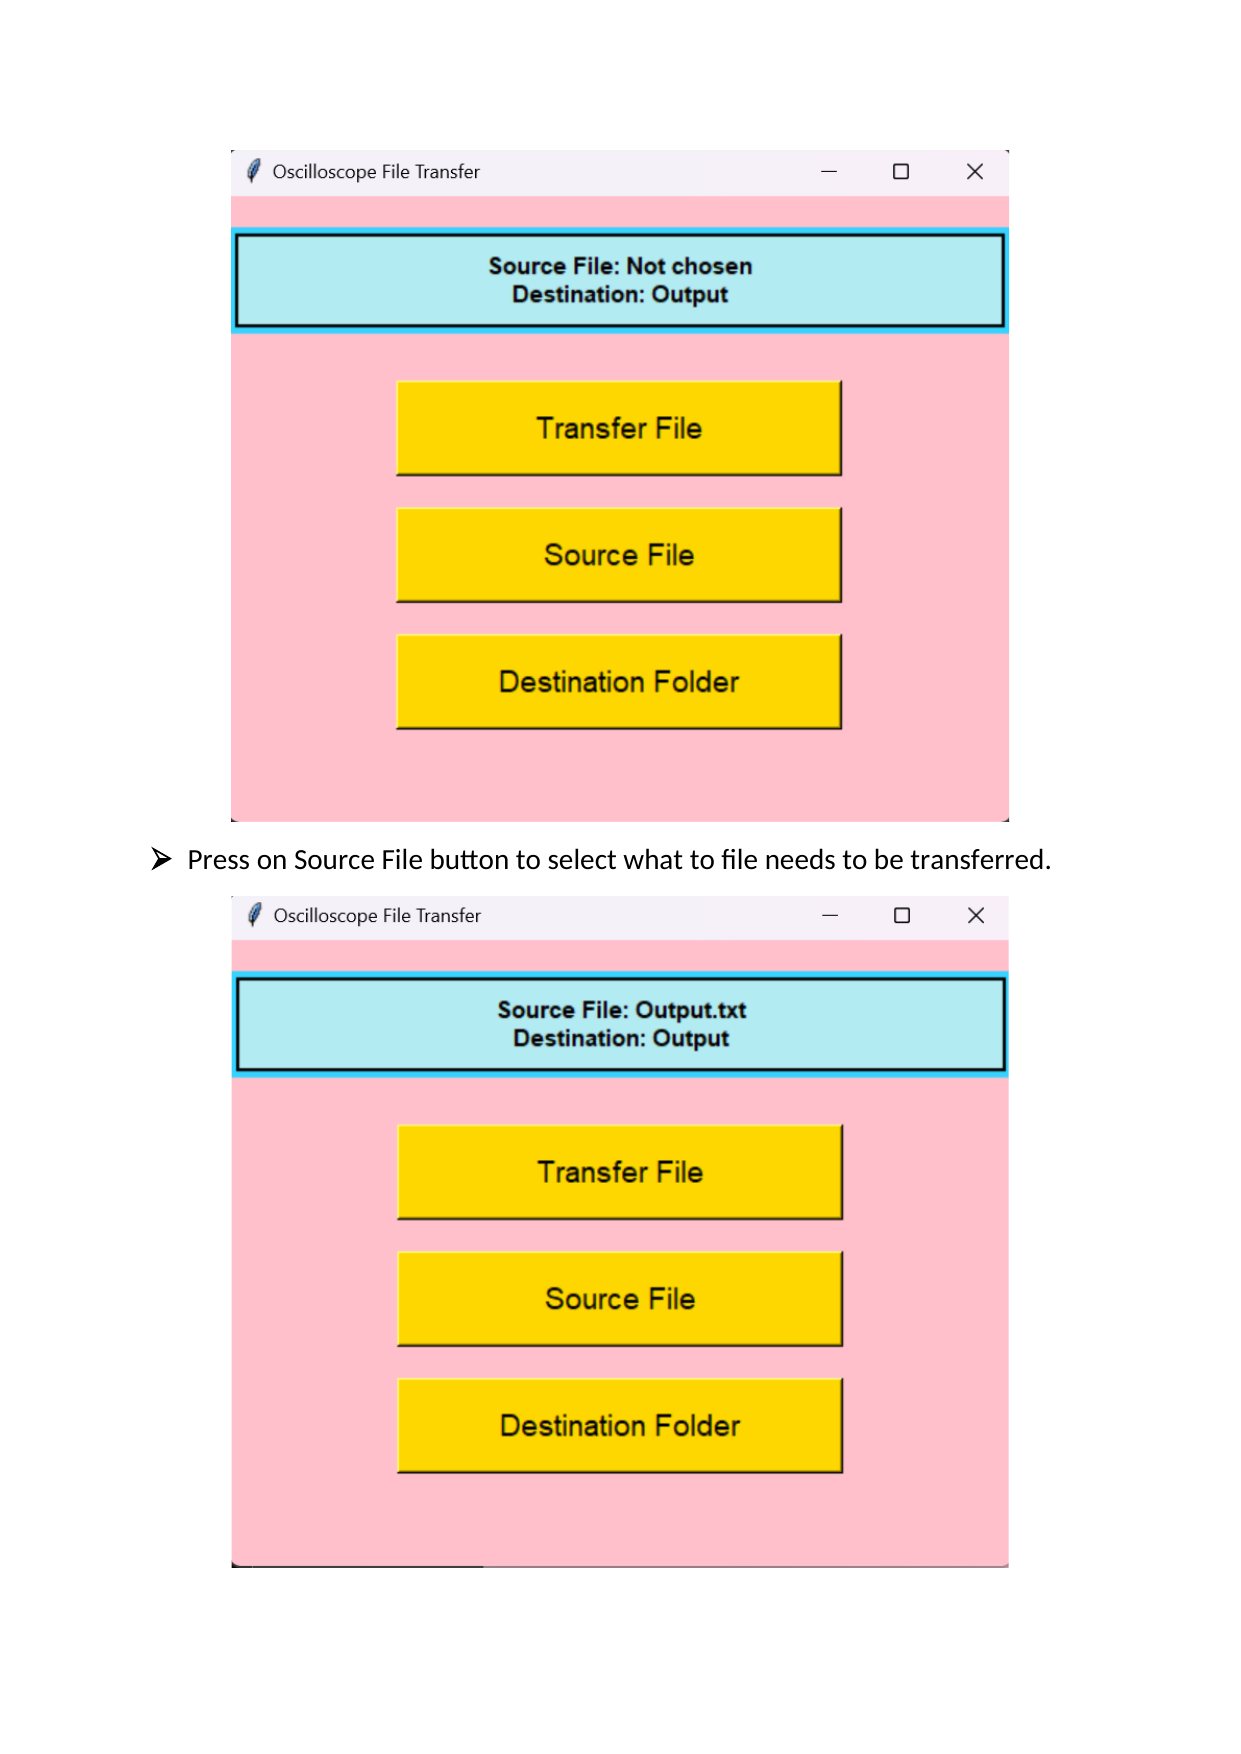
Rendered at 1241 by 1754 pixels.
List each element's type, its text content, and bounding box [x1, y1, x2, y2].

picture [231, 896, 1009, 1568]
list Press on Source File button to select what to file needs to be transferred. [150, 841, 1090, 876]
picture [231, 150, 1010, 822]
